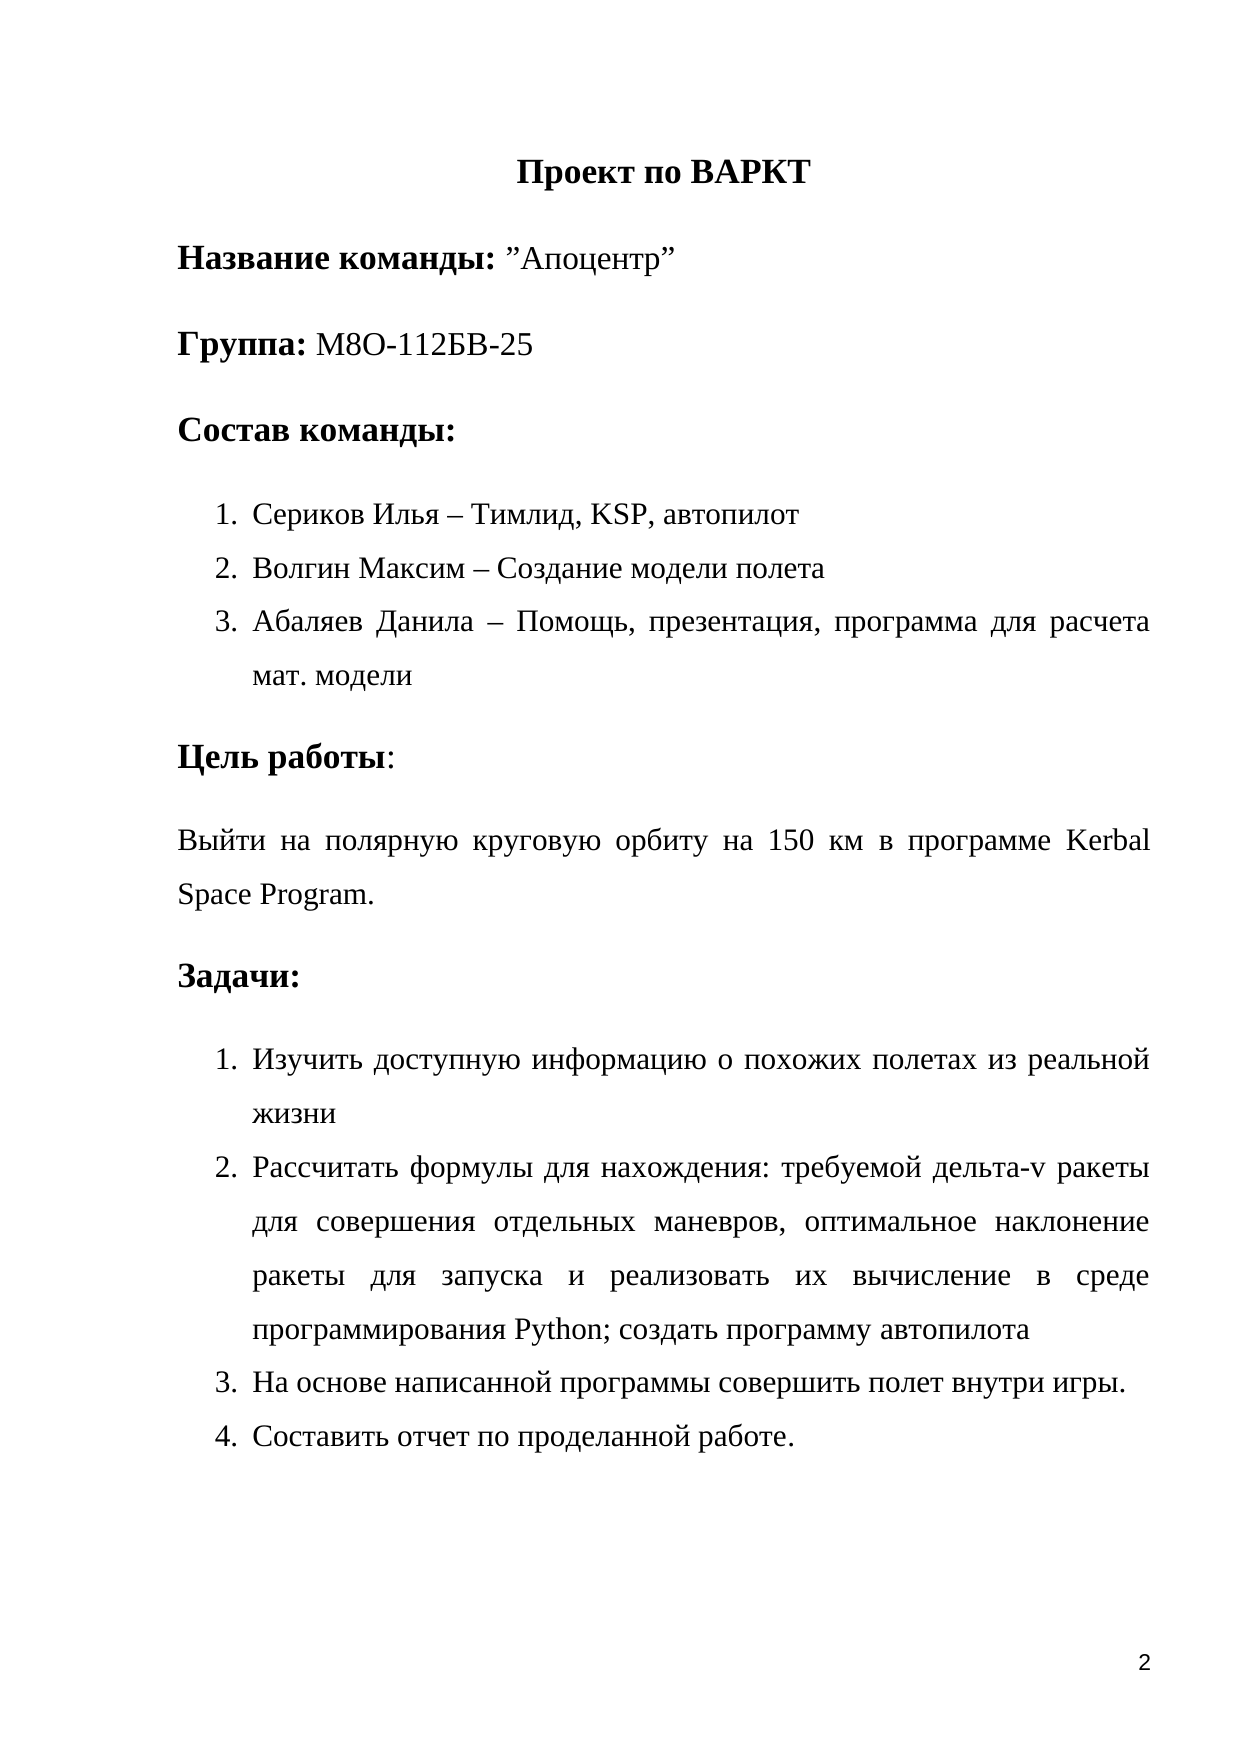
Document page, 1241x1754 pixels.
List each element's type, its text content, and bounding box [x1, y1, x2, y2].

text Задачи: [177, 954, 1151, 995]
list На основе написанной программы совершить полет внутри игры. [214, 1364, 1151, 1400]
list Изучить доступную информацию о похожих полетах из реальной жизни [214, 1041, 1151, 1130]
list Абаляев Данила – Помощь, презентация, программа для расчета мат. модели [214, 603, 1151, 692]
text Группа: М8О-112БВ-25 [177, 322, 1151, 363]
list Волгин Максим – Создание модели полета [214, 549, 1151, 585]
list Рассчитать формулы для нахождения: требуемой дельта-v ракеты для совершения отдельных маневров, оптимальное наклонение ракеты для запуска и реализовать их вычисление в среде программирования Python; создать программу автопилота [214, 1148, 1151, 1346]
text Цель работы: [177, 735, 1151, 776]
text Состав команды: [177, 409, 1151, 449]
list Сериков Илья – Тимлид, KSP, автопилот [214, 495, 1151, 531]
text Проект по ВАРКТ [177, 150, 1076, 191]
text Название команды: ”Апоцентр” [177, 236, 1151, 277]
list Составить отчет по проделанной работе. [214, 1418, 1151, 1453]
text Выйти на полярную круговую орбиту на 150 км в программе Kerbal Space Program. [177, 822, 1151, 911]
